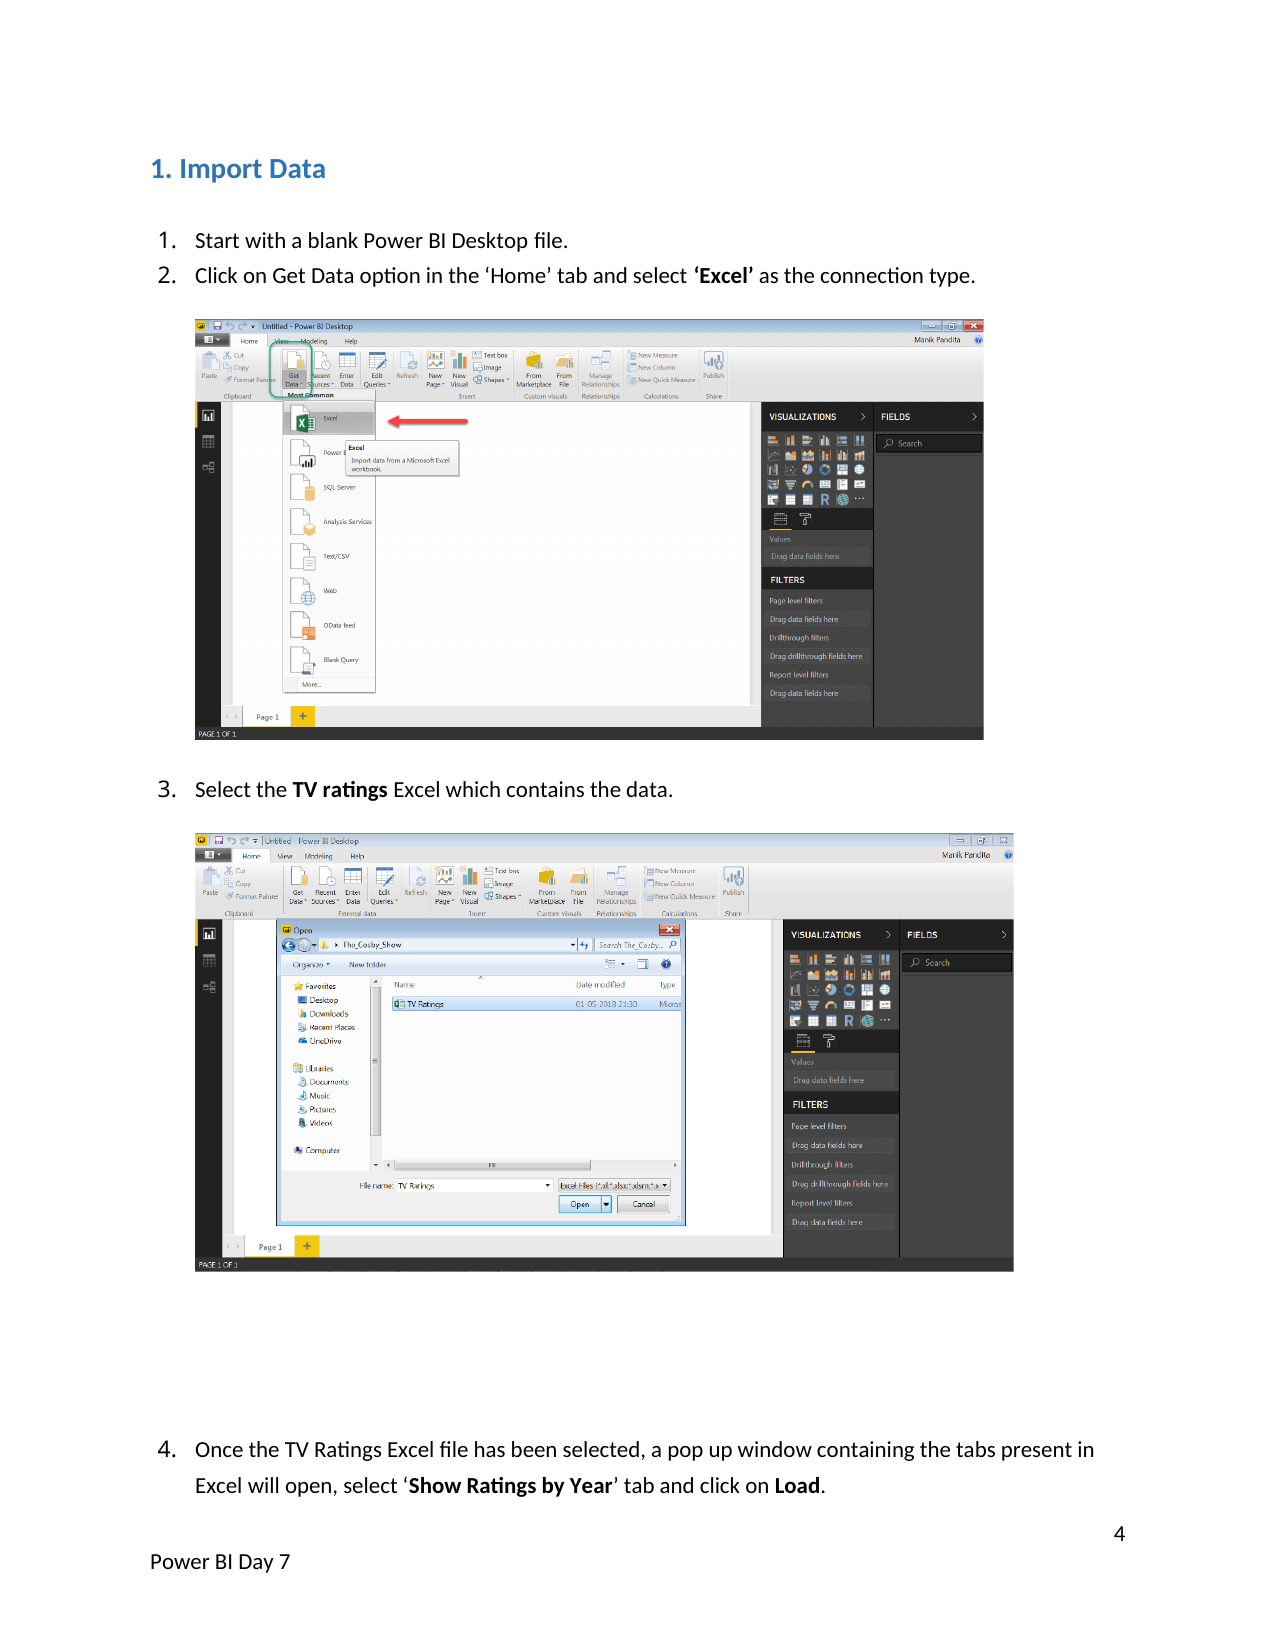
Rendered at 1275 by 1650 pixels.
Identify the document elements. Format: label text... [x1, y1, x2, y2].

list Select the TV ratings Excel which contains the data. [157, 769, 1125, 804]
list Once the TV Ratings Excel file has been selected, a pop up window containing the tabs present in Excel will open, select ‘Show Ratings by Year’ tab and click on Load. [157, 1429, 1125, 1499]
picture [195, 319, 984, 740]
list Start with a blank Power BI Desktop file. [157, 220, 1125, 255]
picture [195, 833, 1014, 1272]
subtitle 1. Import Data [150, 150, 1125, 186]
list Click on Get Data option in the ‘Home’ tab and select ‘Excel’ as the connection type. [157, 255, 1125, 290]
